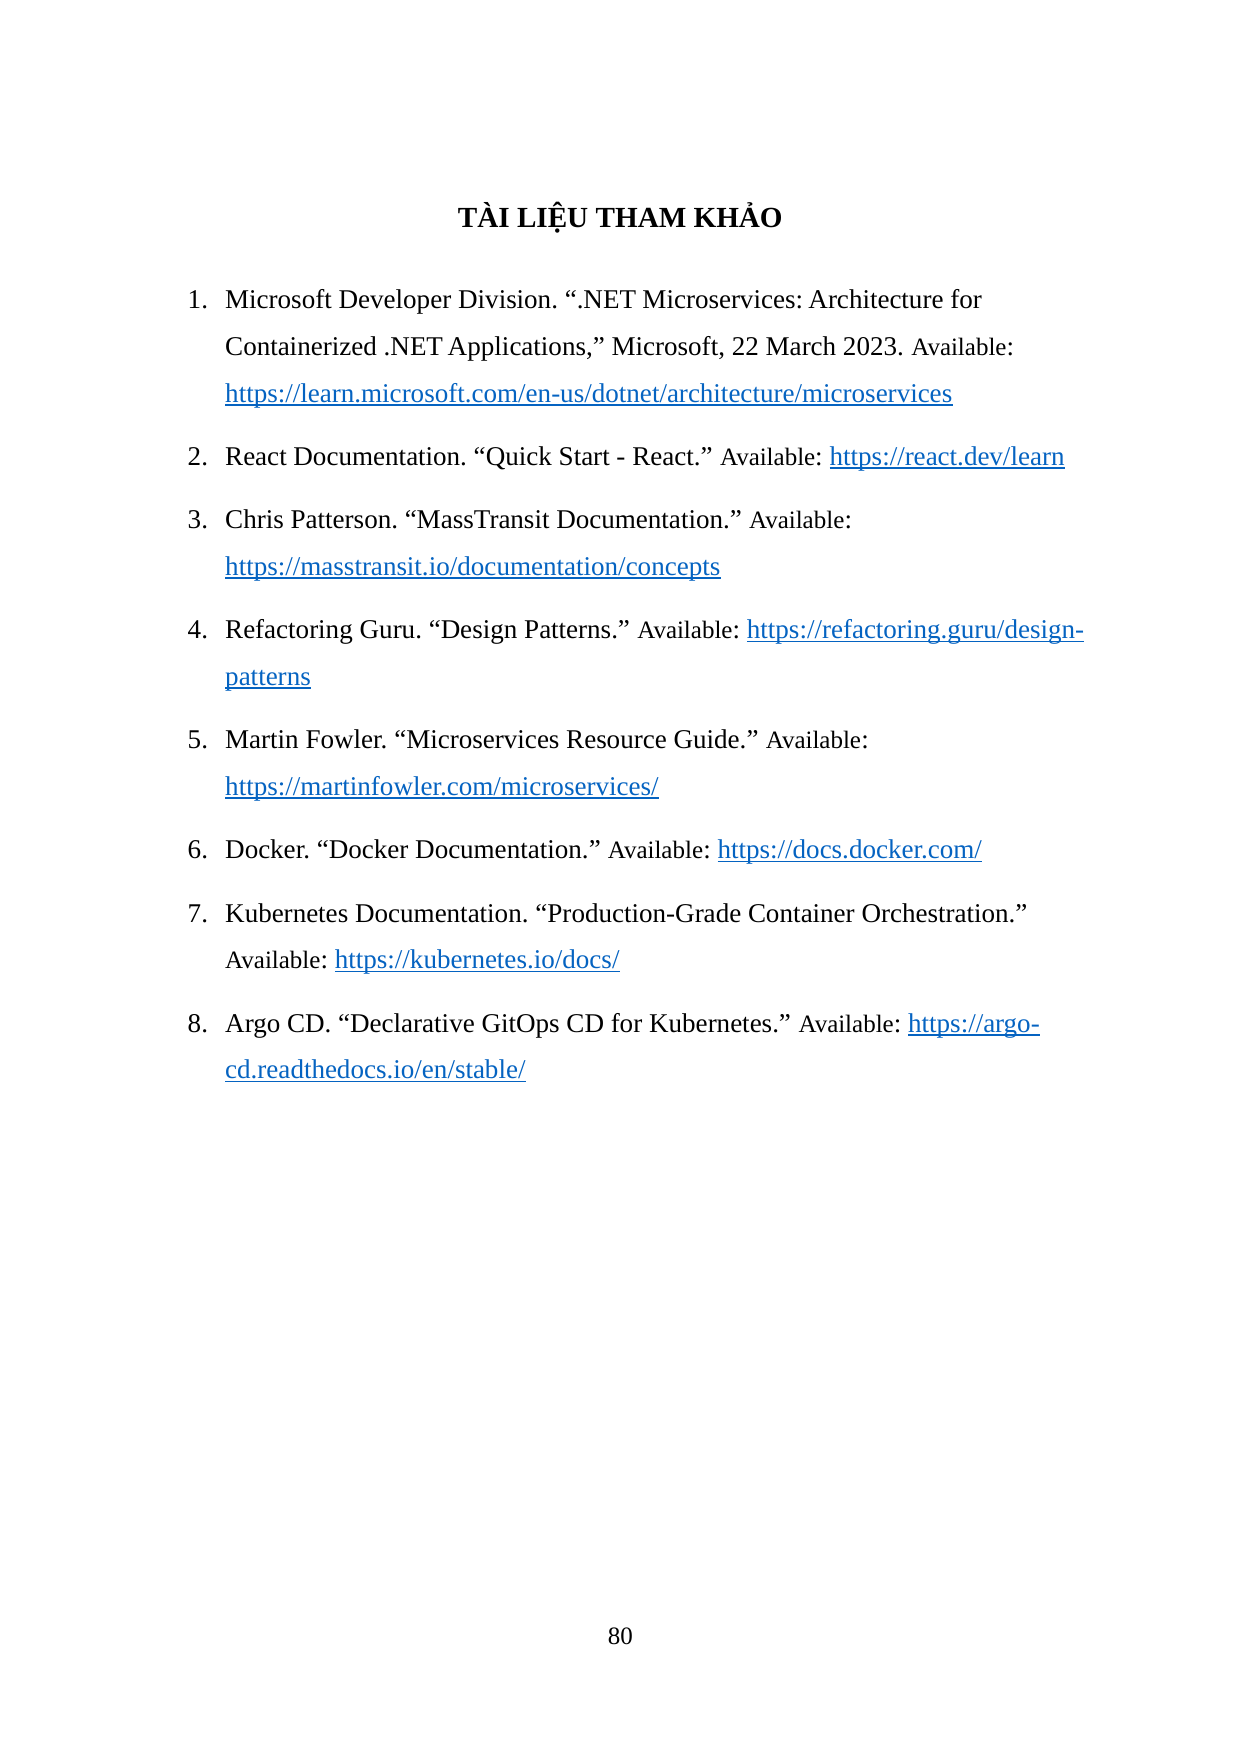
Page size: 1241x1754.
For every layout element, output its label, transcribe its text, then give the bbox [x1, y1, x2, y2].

subtitle TÀI LIỆU THAM KHẢO [150, 200, 1090, 233]
list Argo CD. “Declarative GitOps CD for Kubernetes.” Available: https://argo-cd.readthedocs.io/en/stable/ [187, 1007, 1090, 1085]
list Microsoft Developer Division. “.NET Microservices: Architecture for Containerized .NET Applications,” Microsoft, 22 March 2023. Available: https://learn.microsoft.com/en-us/dotnet/architecture/microservices [187, 283, 1090, 408]
list Chris Patterson. “MassTransit Documentation.” Available: https://masstransit.io/documentation/concepts [187, 503, 1090, 581]
list Refactoring Guru. “Design Patterns.” Available: https://refactoring.guru/design-patterns [187, 613, 1090, 691]
list React Documentation. “Quick Start - React.” Available: https://react.dev/learn [187, 440, 1090, 471]
list Docker. “Docker Documentation.” Available: https://docs.docker.com/ [187, 833, 1090, 865]
list Martin Fowler. “Microservices Resource Guide.” Available: https://martinfowler.com/microservices/ [187, 723, 1090, 801]
list Kubernetes Documentation. “Production-Grade Container Orchestration.” Available: https://kubernetes.io/docs/ [187, 897, 1090, 975]
